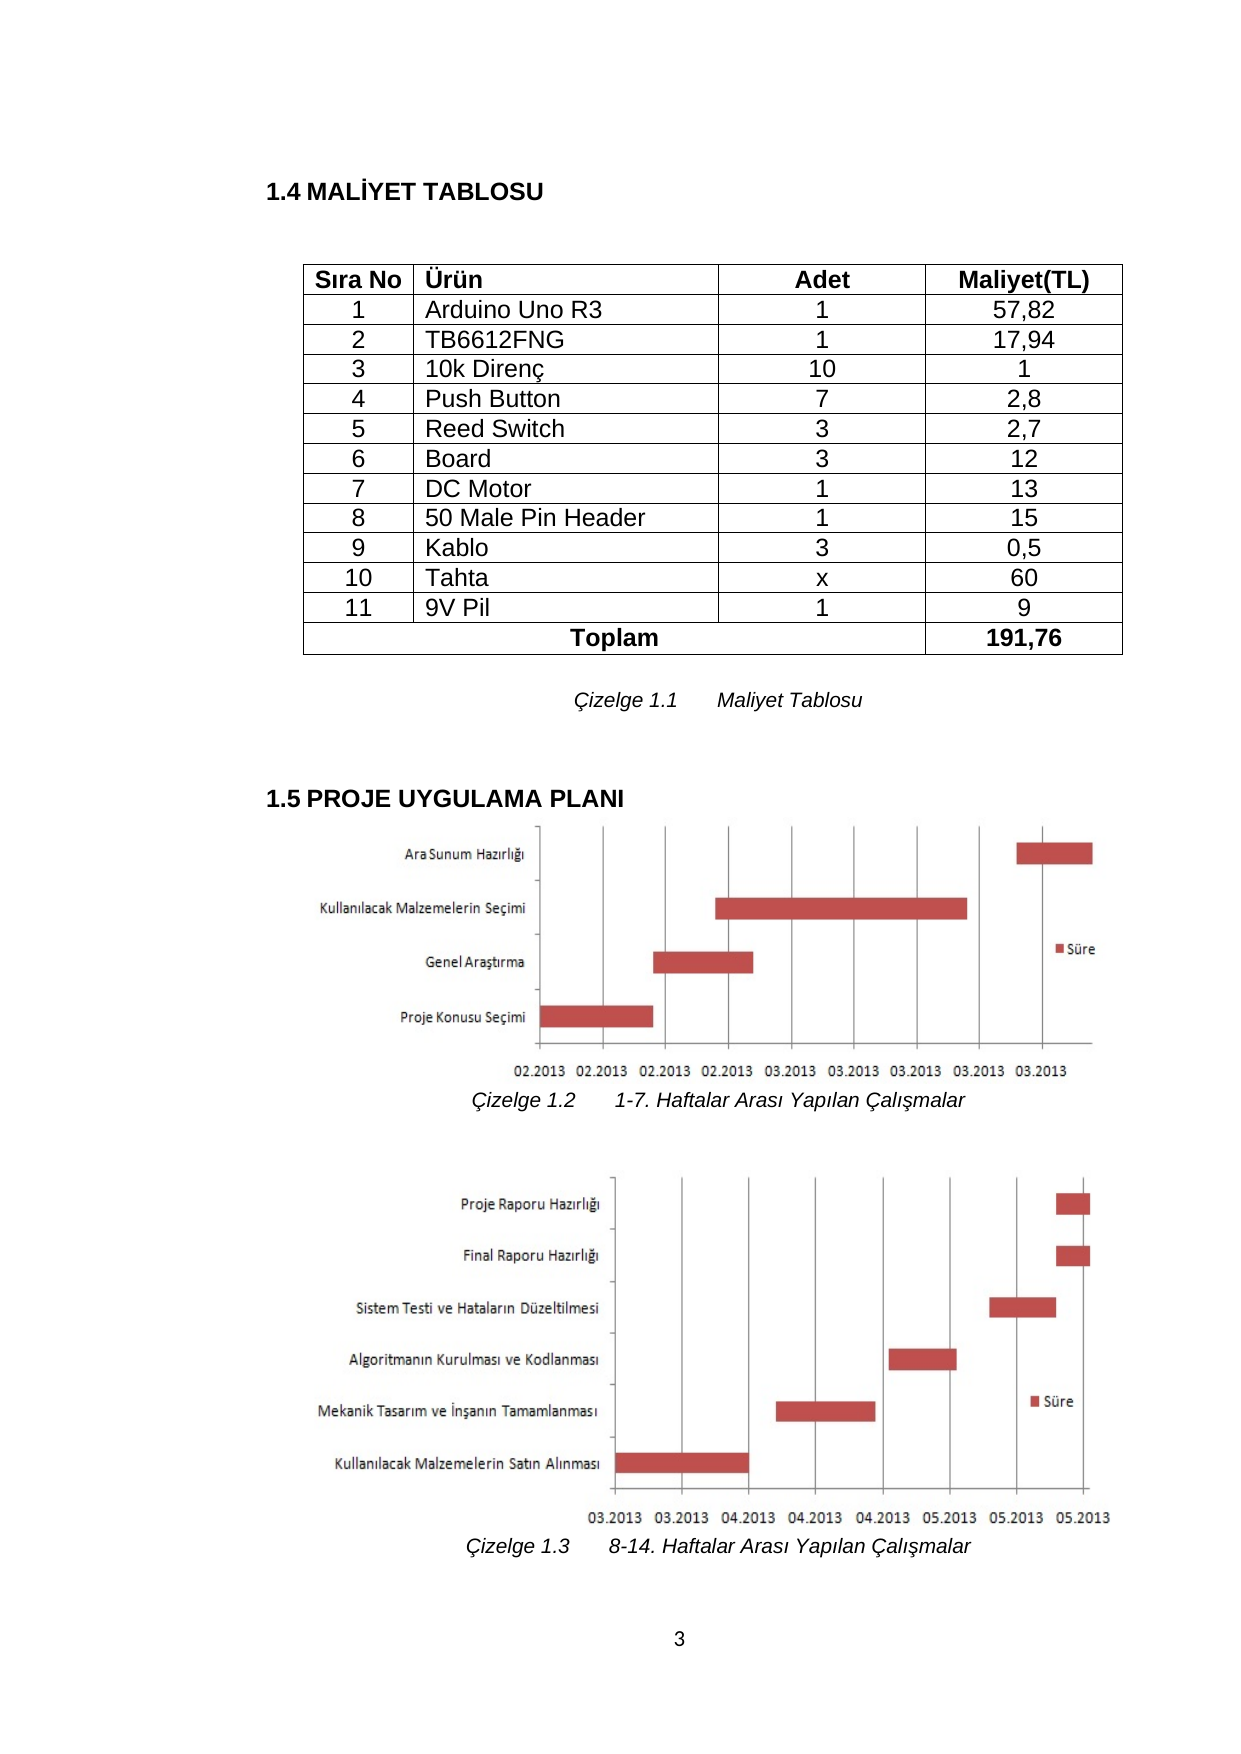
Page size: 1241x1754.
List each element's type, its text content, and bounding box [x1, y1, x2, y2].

table_cell 3 [719, 533, 925, 562]
table_cell 13 [926, 474, 1122, 502]
table_cell 3 [719, 444, 925, 473]
table_cell Push Button [414, 384, 718, 413]
table_cell Board [414, 444, 718, 473]
table_cell 1 [719, 295, 925, 324]
table_cell 2 [304, 325, 413, 353]
table_cell 1 [719, 593, 925, 622]
table_cell DC Motor [414, 474, 718, 502]
table_cell 17,94 [926, 325, 1122, 353]
table_cell 1 [719, 474, 925, 502]
list PROJE UYGULAMA PLANI [266, 784, 1122, 813]
table_header Sıra No [304, 265, 413, 294]
table_header Adet [719, 265, 925, 294]
table_cell 0,5 [926, 533, 1122, 562]
table_cell 4 [304, 384, 413, 413]
list Çizelge 1.2 1-7. Haftalar Arası Yapılan Çalışmalar [314, 1087, 1122, 1111]
table_cell Arduino Uno R3 [414, 295, 718, 324]
table_cell 2,8 [926, 384, 1122, 413]
table_cell 11 [304, 593, 413, 622]
list MALİYET TABLOSU [266, 177, 1122, 206]
table_header Maliyet(TL) [926, 265, 1122, 294]
table_cell 50 Male Pin Header [414, 504, 718, 532]
list Çizelge 1.1 Maliyet Tablosu [314, 688, 1122, 712]
table_cell 191,76 [926, 623, 1122, 654]
table_cell Kablo [414, 533, 718, 562]
table_cell 7 [304, 474, 413, 502]
table_cell 9V Pil [414, 593, 718, 622]
table_cell 10 [304, 563, 413, 592]
table_cell 7 [719, 384, 925, 413]
table_cell 9 [926, 593, 1122, 622]
table_cell 60 [926, 563, 1122, 592]
table_cell x [719, 563, 925, 592]
table_cell 10k Direnç [414, 355, 718, 383]
table_cell 15 [926, 504, 1122, 532]
table_cell Tahta [414, 563, 718, 592]
table_cell 1 [719, 325, 925, 353]
table_cell 10 [719, 355, 925, 383]
table_cell 12 [926, 444, 1122, 473]
table_cell 3 [719, 414, 925, 443]
table_cell 1 [926, 355, 1122, 383]
table_cell 1 [719, 504, 925, 532]
picture [314, 817, 1111, 1084]
table_cell Toplam [304, 623, 925, 654]
table_cell 57,82 [926, 295, 1122, 324]
table_cell 9 [304, 533, 413, 562]
table_cell 5 [304, 414, 413, 443]
table_cell 8 [304, 504, 413, 532]
table_cell 6 [304, 444, 413, 473]
table_cell TB6612FNG [414, 325, 718, 353]
table_cell 2,7 [926, 414, 1122, 443]
picture [314, 1170, 1112, 1530]
table_cell Reed Switch [414, 414, 718, 443]
list Çizelge 1.3 8-14. Haftalar Arası Yapılan Çalışmalar [314, 1533, 1122, 1557]
table_cell 3 [304, 355, 413, 383]
table_cell 1 [304, 295, 413, 324]
table_header Ürün [414, 265, 718, 294]
